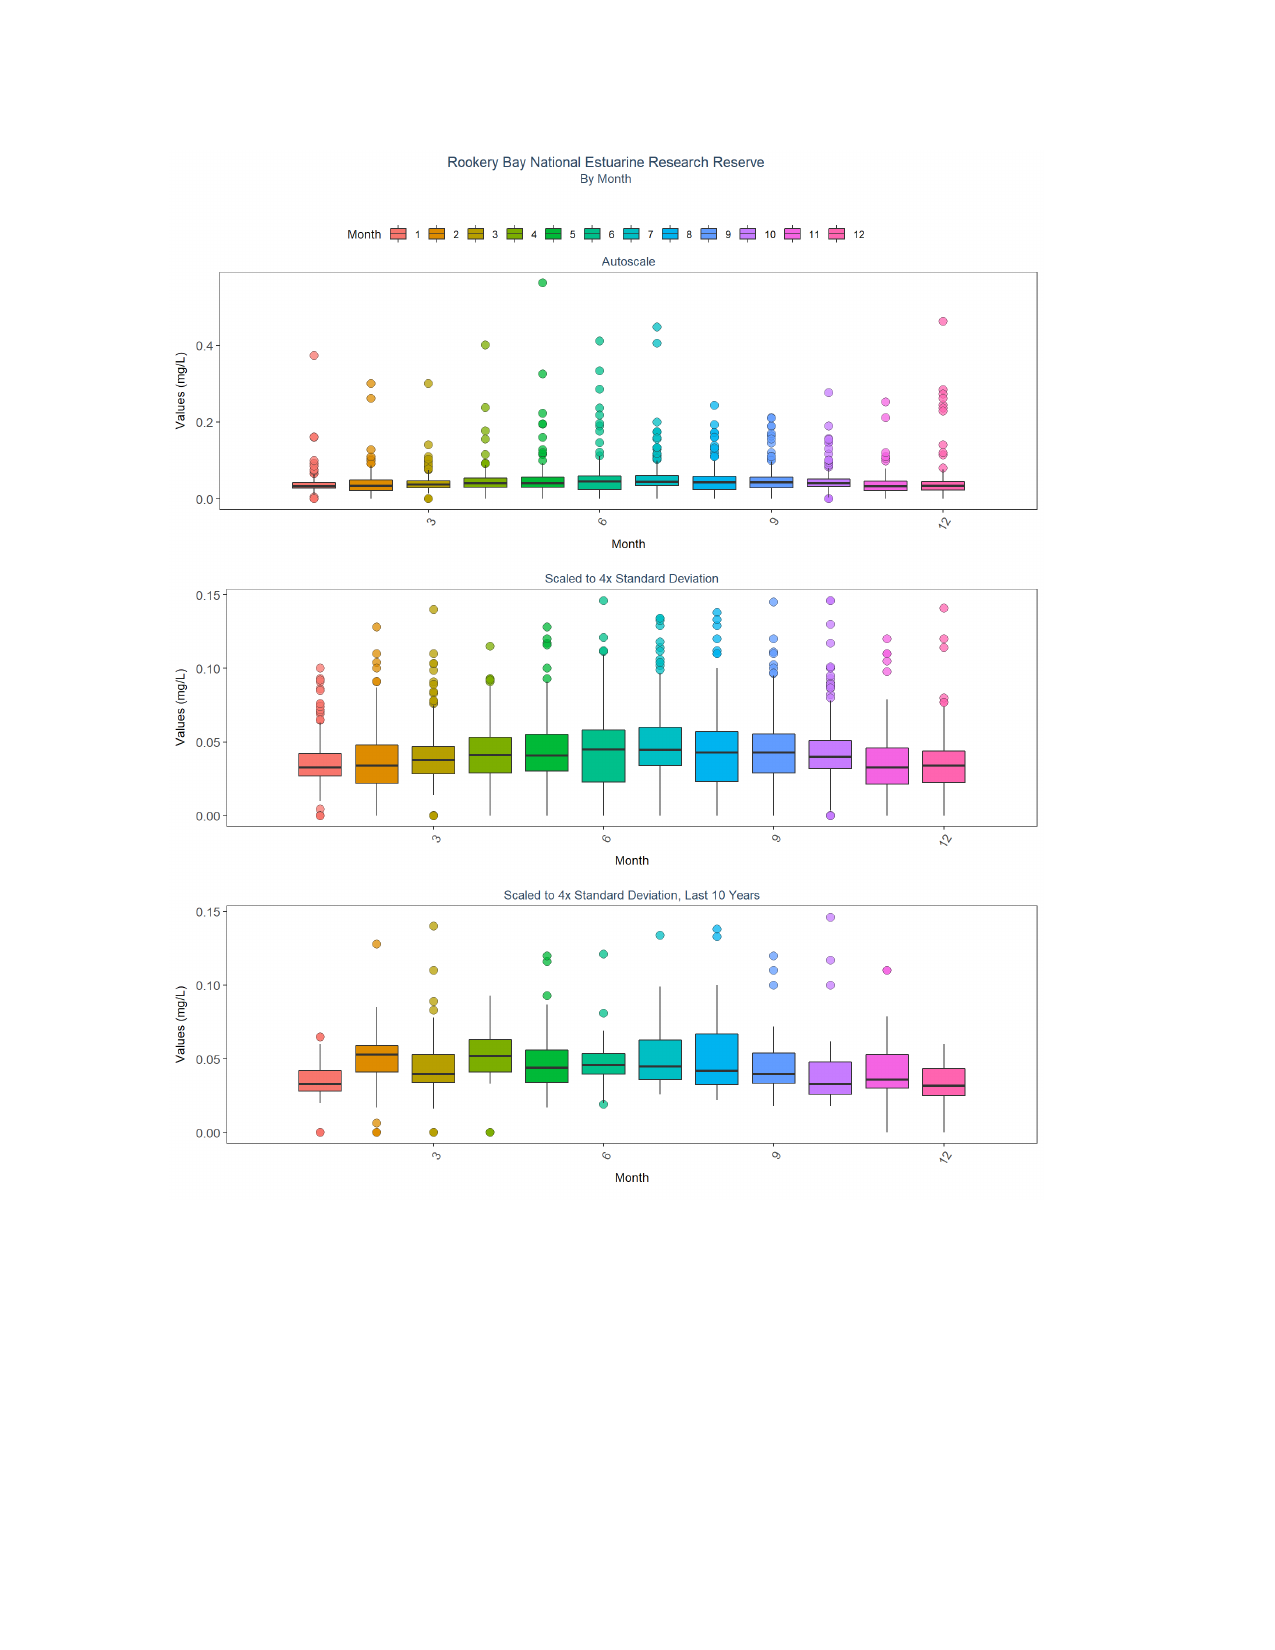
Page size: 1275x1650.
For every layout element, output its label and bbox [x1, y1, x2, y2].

picture [168, 150, 1044, 1200]
